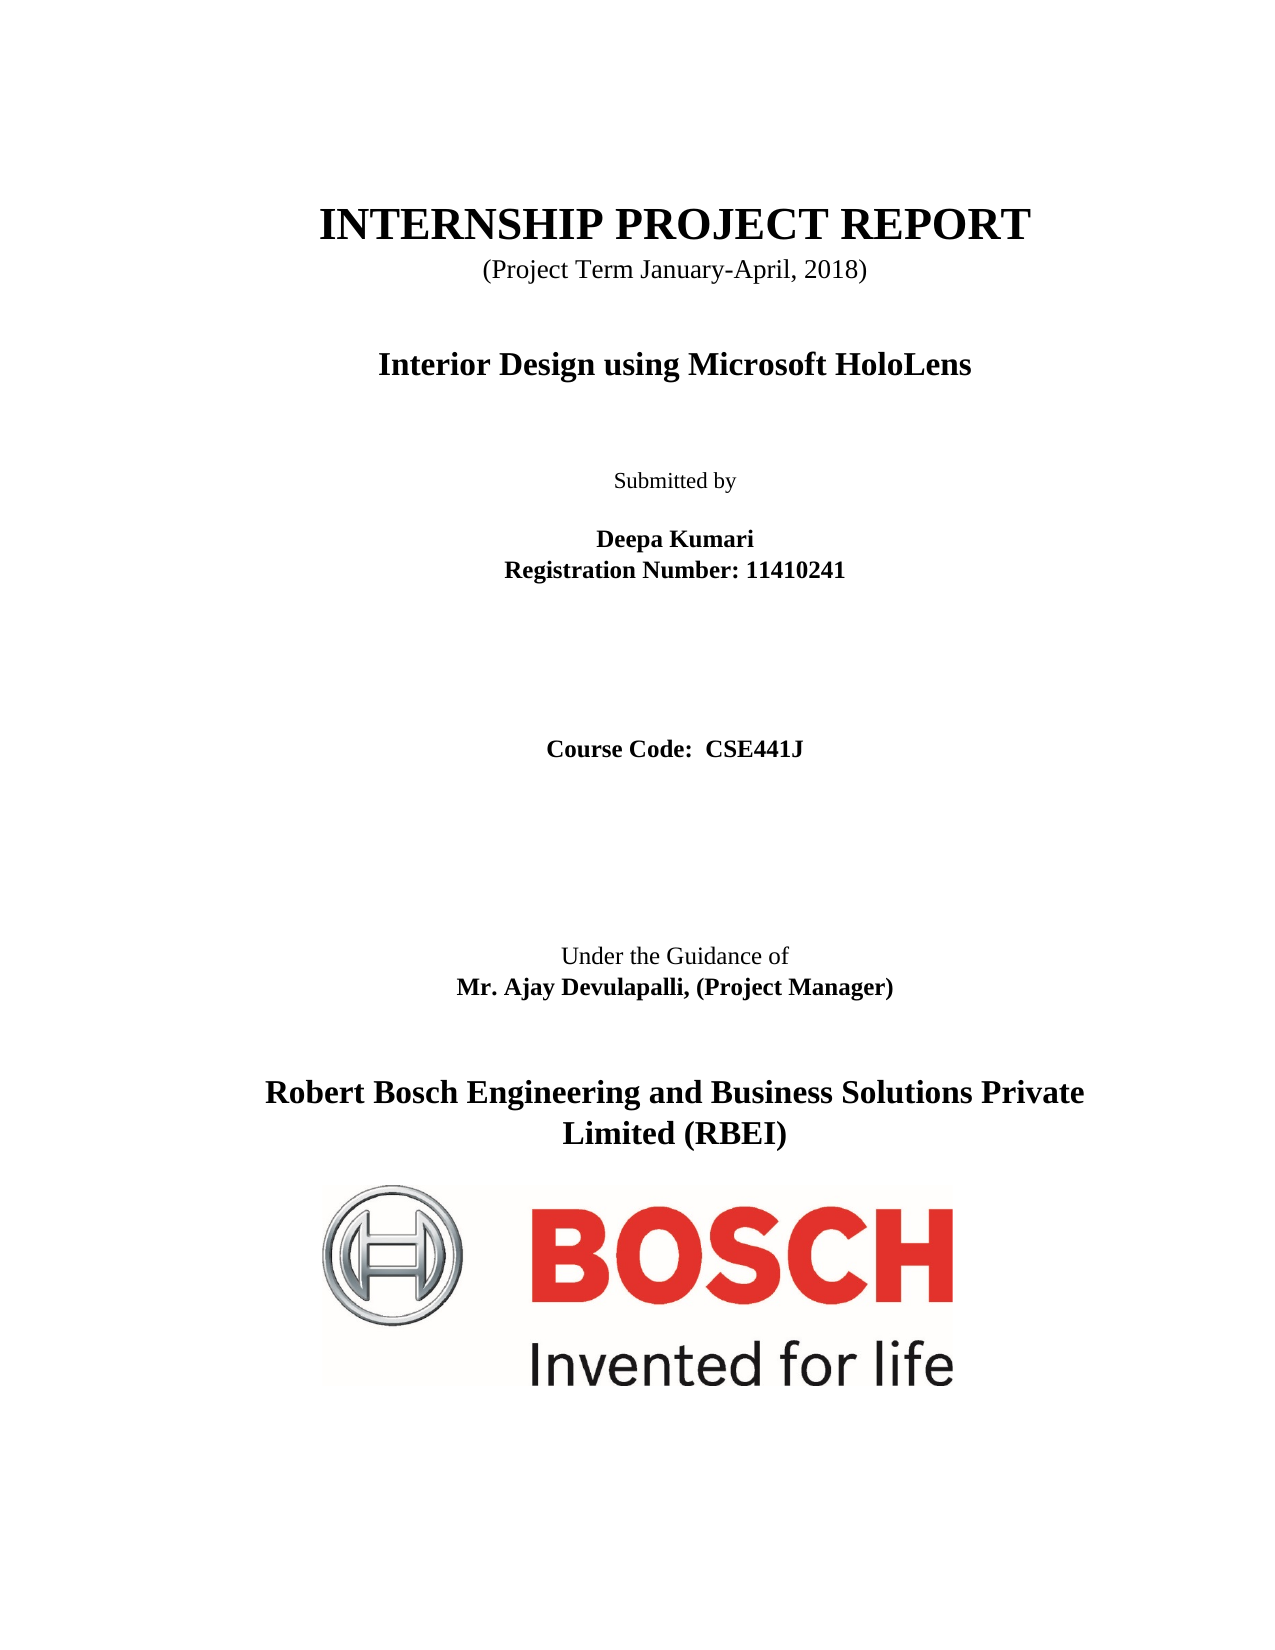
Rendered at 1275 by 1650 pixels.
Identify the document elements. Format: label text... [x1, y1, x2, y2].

text (Project Term January-April, 2018) [225, 253, 1125, 284]
text INTERNSHIP PROJECT REPORT [225, 197, 1125, 249]
subtitle Interior Design using Microsoft HoloLens [225, 344, 1125, 382]
text Course Code: CSE441J [225, 734, 1125, 763]
text Deepa Kumari [225, 524, 1125, 553]
picture [322, 1185, 953, 1386]
text Mr. Ajay Devulapalli, (Project Manager) [225, 972, 1125, 1001]
text Registration Number: 11410241 [225, 555, 1125, 584]
text Robert Bosch Engineering and Business Solutions Private Limited (RBEI) [225, 1072, 1125, 1152]
text Submitted by [225, 467, 1125, 494]
text Under the Guidance of [225, 941, 1125, 969]
